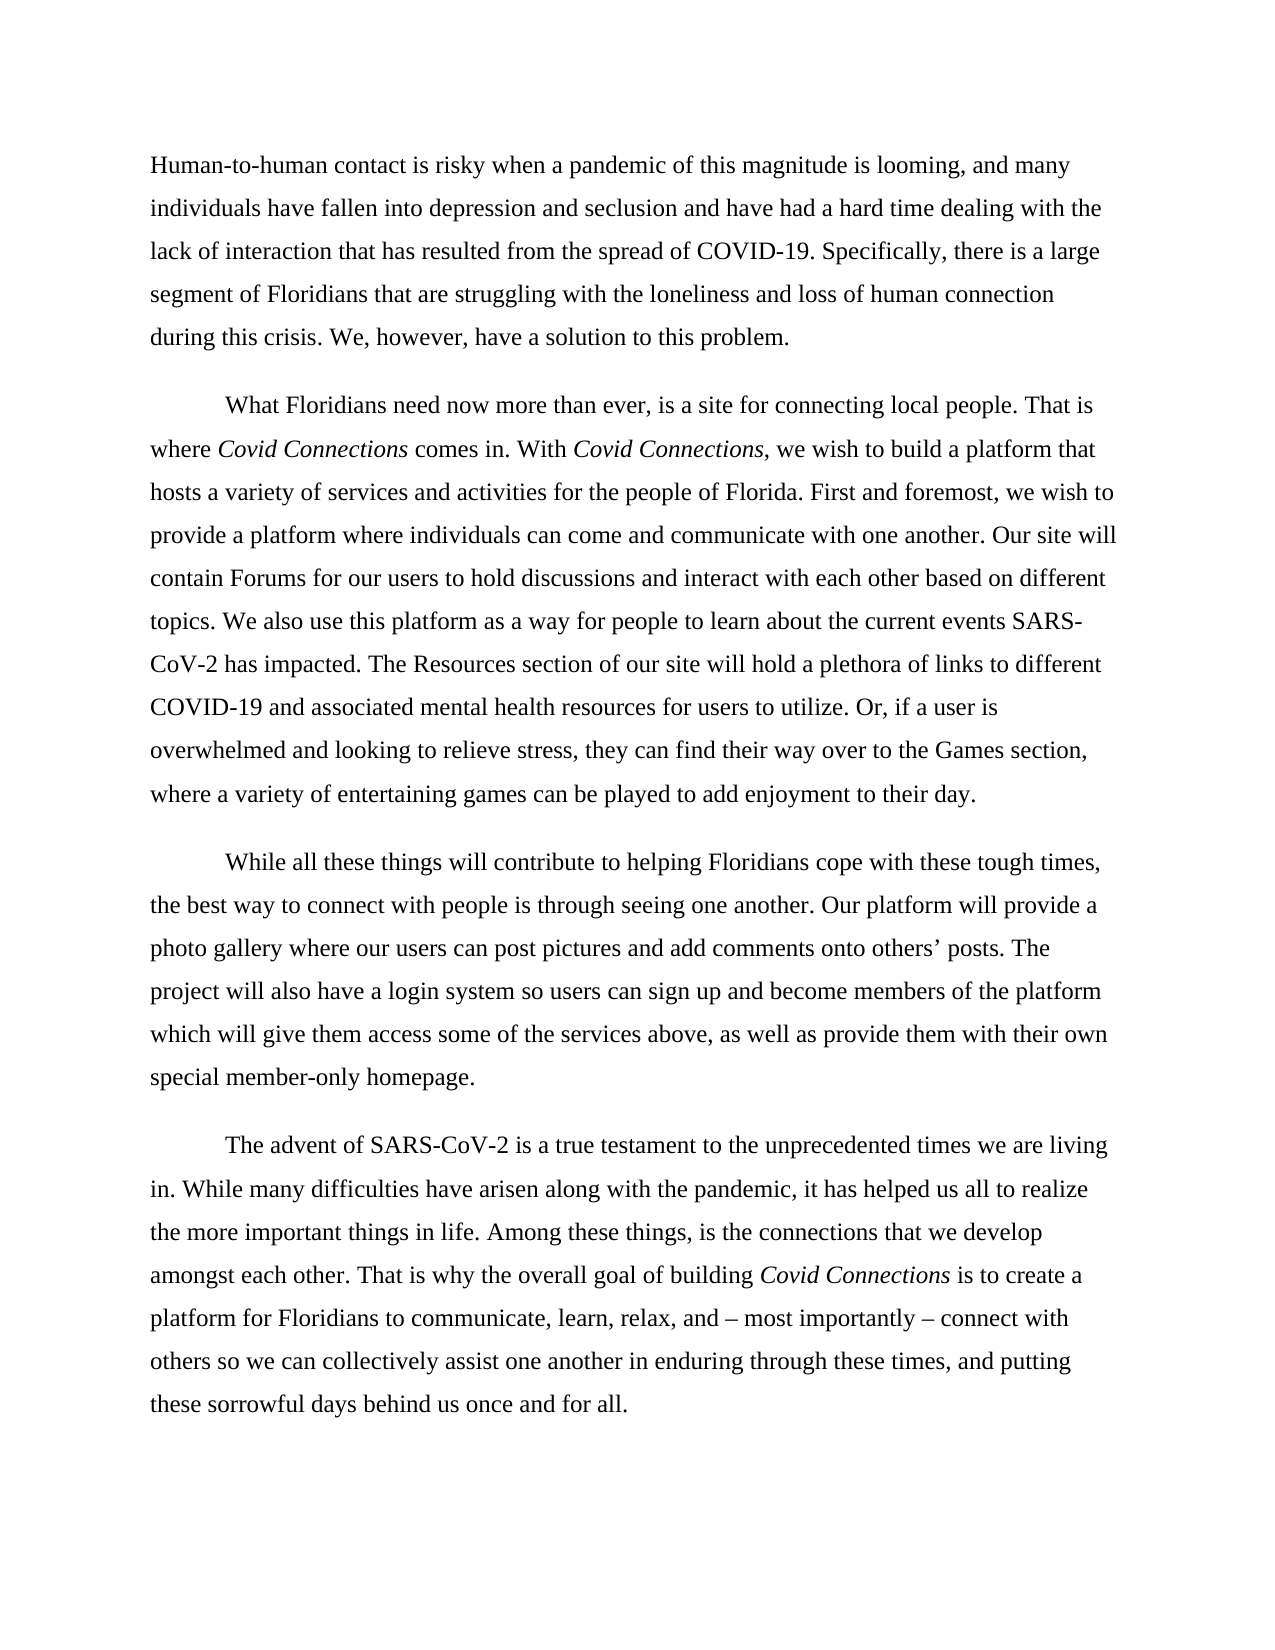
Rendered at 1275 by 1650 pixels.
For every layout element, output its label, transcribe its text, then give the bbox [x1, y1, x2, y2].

text What Floridians need now more than ever, is a site for connecting local people. That is where Covid Connections comes in. With Covid Connections, we wish to build a platform that hosts a variety of services and activities for the people of Florida. First and foremost, we wish to provide a platform where individuals can come and communicate with one another. Our site will contain Forums for our users to hold discussions and interact with each other based on different topics. We also use this platform as a way for people to learn about the current events SARS-CoV-2 has impacted. The Resources section of our site will hold a plethora of links to different COVID-19 and associated mental health resources for users to utilize. Or, if a user is overwhelmed and looking to relieve stress, they can find their way over to the Games section, where a variety of entertaining games can be played to add enjoyment to their day. [150, 391, 1125, 807]
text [150, 150, 1125, 351]
text While all these things will contribute to helping Floridians cope with these tough times, the best way to connect with people is through seeing one another. Our platform will provide a photo gallery where our users can post pictures and add comments onto others’ posts. The project will also have a login system so users can sign up and become members of the platform which will give them access some of the services above, as well as provide them with their own special member-only homepage. [150, 847, 1125, 1091]
text The advent of SARS-CoV-2 is a true testament to the unprecedented times we are living in. While many difficulties have arisen along with the pandemic, it has helped us all to realize the more important things in life. Among these things, is the connections that we develop amongst each other. That is why the overall goal of building Covid Connections is to create a platform for Floridians to communicate, learn, relax, and – most importantly – connect with others so we can collectively assist one another in enduring through these times, and putting these sorrowful days behind us once and for all. [150, 1131, 1125, 1418]
